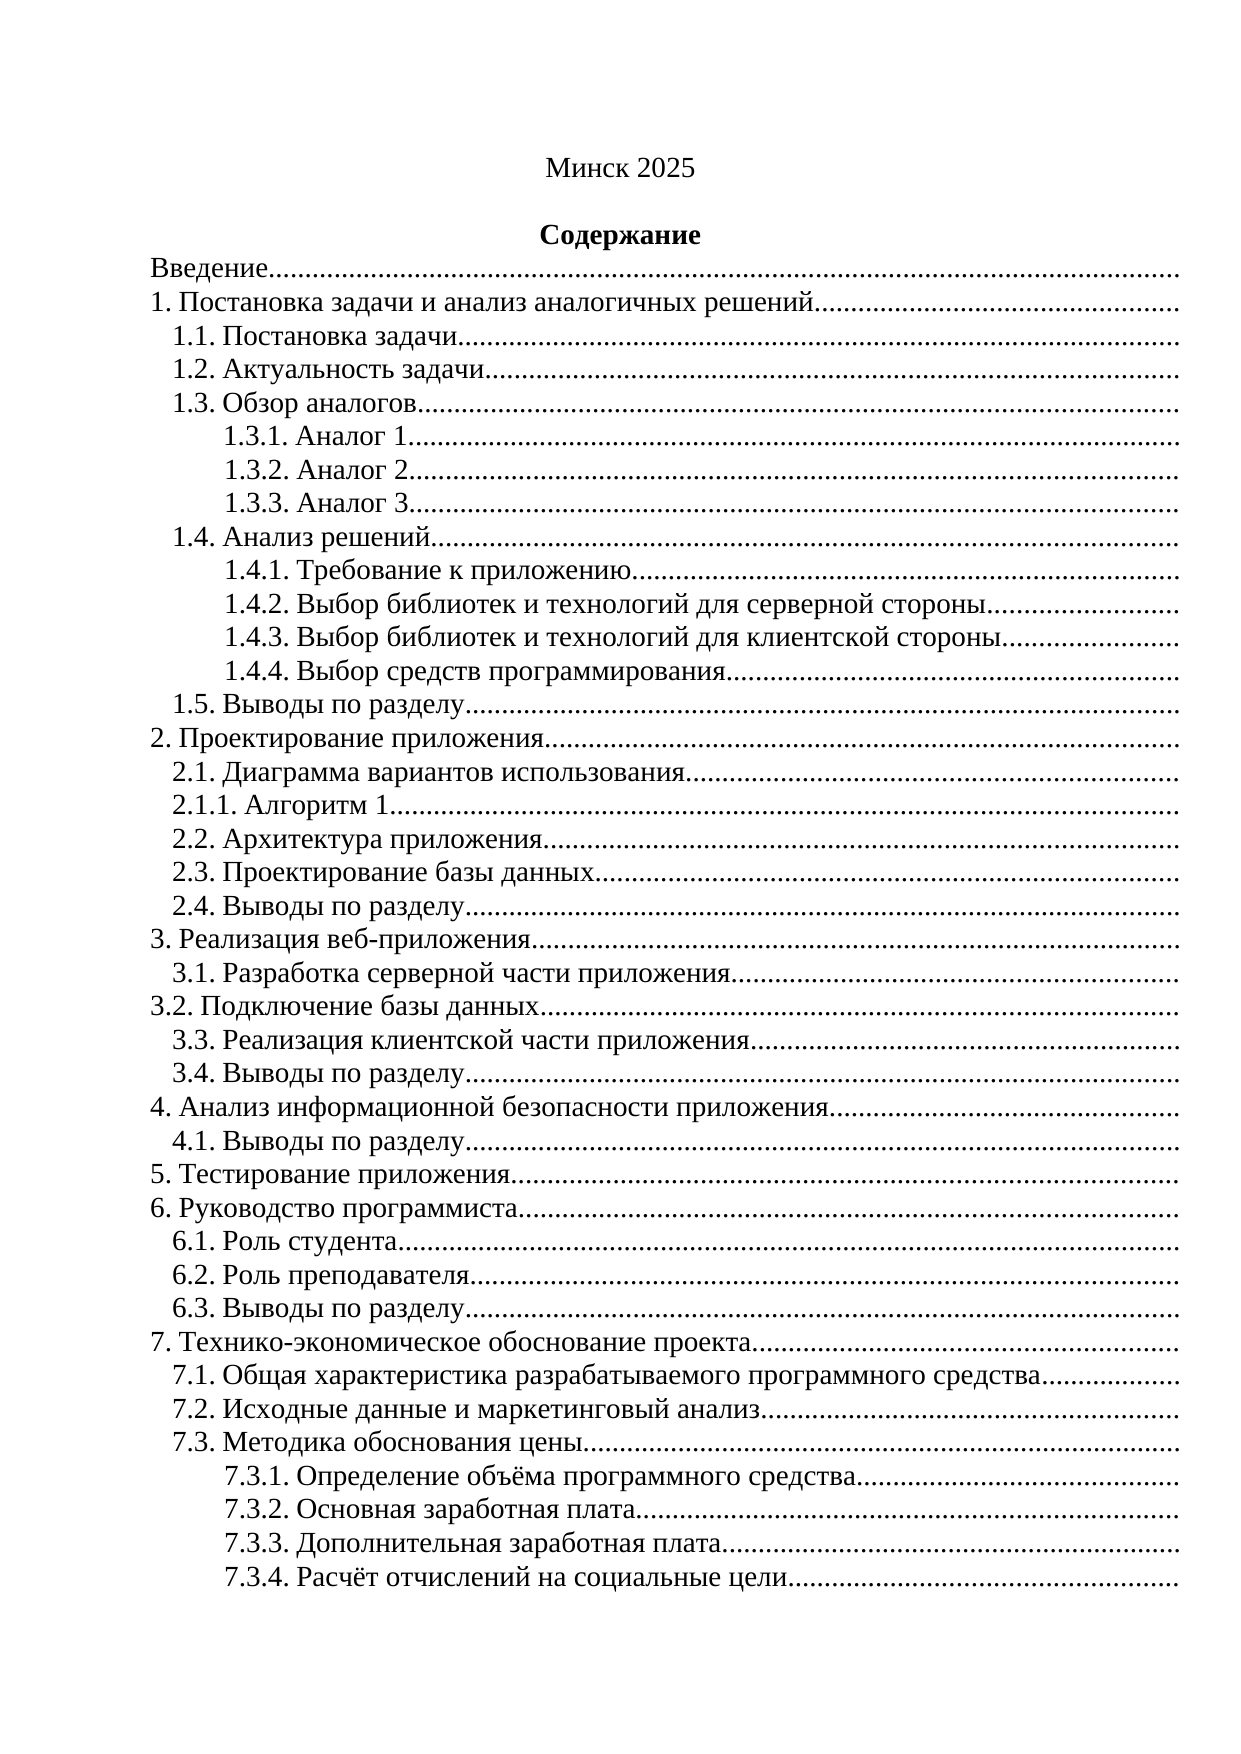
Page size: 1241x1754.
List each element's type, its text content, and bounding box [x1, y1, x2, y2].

text 7.1. Общая характеристика разрабатываемого программного средства 4 [150, 1357, 1090, 1391]
text 3.2. Подключение базы данных 4 [150, 988, 1090, 1022]
text 1.4.4. Выбор средств программирования 3 [150, 653, 1090, 687]
text 3.1. Разработка серверной части приложения 4 [150, 955, 1090, 988]
text 3.3. Реализация клиентской части приложения 4 [150, 1022, 1090, 1056]
text Содержание [150, 217, 1090, 251]
text 6.1. Роль студента 4 [150, 1223, 1090, 1257]
text 1.4.3. Выбор библиотек и технологий для клиентской стороны 3 [150, 619, 1090, 653]
text 1.5. Выводы по разделу 3 [150, 687, 1090, 720]
text Минск 2025 [150, 150, 1090, 183]
text 1.4.1. Требование к приложению 3 [150, 552, 1090, 586]
text 2.1. Диаграмма вариантов использования 3 [150, 754, 1090, 787]
text 7.3.4. Расчёт отчислений на социальные цели 5 [150, 1559, 1090, 1592]
text Введение 3 [150, 251, 1090, 284]
text 1.2. Актуальность задачи 3 [150, 351, 1090, 385]
text 7. Технико-экономическое обоснование проекта 4 [150, 1324, 1090, 1357]
text 3.4. Выводы по разделу 4 [150, 1056, 1090, 1089]
text 7.3.3. Дополнительная заработная плата 5 [150, 1525, 1090, 1559]
text 1.1. Постановка задачи 3 [150, 318, 1090, 351]
text 2.2. Архитектура приложения 3 [150, 821, 1090, 854]
text 4. Анализ информационной безопасности приложения 4 [150, 1089, 1090, 1123]
text 2.3. Проектирование базы данных 3 [150, 854, 1090, 888]
text 4.1. Выводы по разделу 4 [150, 1123, 1090, 1156]
text 7.3. Методика обоснования цены 4 [150, 1424, 1090, 1458]
text 1.3.3. Аналог 3 3 [150, 485, 1090, 519]
text 2.1.1. Алгоритм 1 3 [150, 787, 1090, 821]
text 1.3.1. Аналог 1 3 [150, 418, 1090, 452]
text 1.4.2. Выбор библиотек и технологий для серверной стороны 3 [150, 586, 1090, 619]
text 1.3. Обзор аналогов 3 [150, 385, 1090, 418]
text 1.4. Анализ решений 3 [150, 519, 1090, 552]
text 1. Постановка задачи и анализ аналогичных решений 3 [150, 284, 1090, 318]
text 2.4. Выводы по разделу 4 [150, 888, 1090, 921]
text 7.3.2. Основная заработная плата 4 [150, 1492, 1090, 1525]
text 6.3. Выводы по разделу 4 [150, 1290, 1090, 1324]
text 7.3.1. Определение объёма программного средства 4 [150, 1458, 1090, 1492]
text 3. Реализация веб-приложения 4 [150, 921, 1090, 955]
text 7.2. Исходные данные и маркетинговый анализ 4 [150, 1391, 1090, 1424]
text 6. Руководство программиста 4 [150, 1190, 1090, 1223]
text 6.2. Роль преподавателя 4 [150, 1257, 1090, 1290]
text 5. Тестирование приложения 4 [150, 1156, 1090, 1190]
text 1.3.2. Аналог 2 3 [150, 452, 1090, 485]
text 2. Проектирование приложения 3 [150, 720, 1090, 754]
